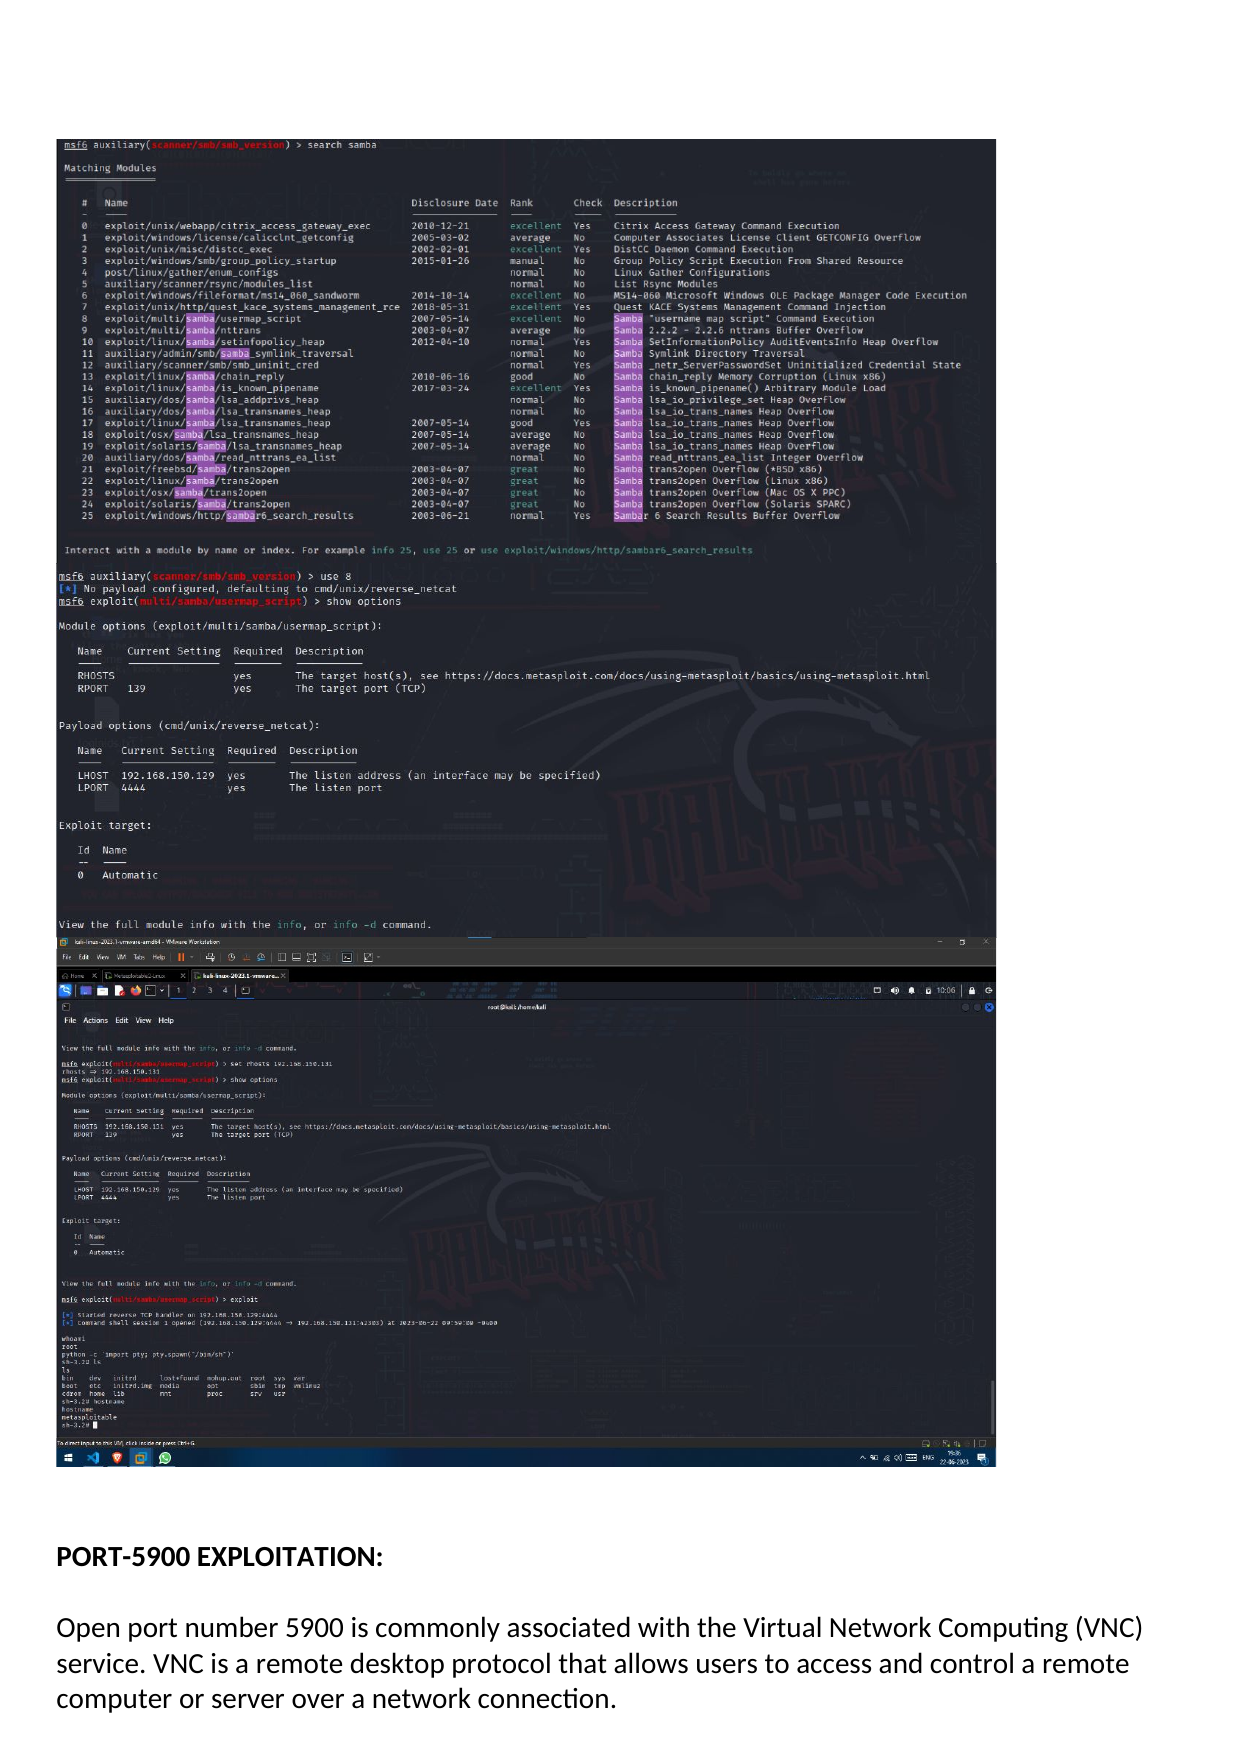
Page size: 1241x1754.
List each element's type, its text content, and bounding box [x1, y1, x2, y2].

text Open port number 5900 is commonly associated with the Virtual Network Computing (VNC) service. VNC is a remote desktop protocol that allows users to access and control a remote computer or server over a network connection. [56, 1609, 1184, 1716]
picture [56, 139, 997, 1467]
text PORT-5900 EXPLOITATION: [56, 1538, 1184, 1573]
